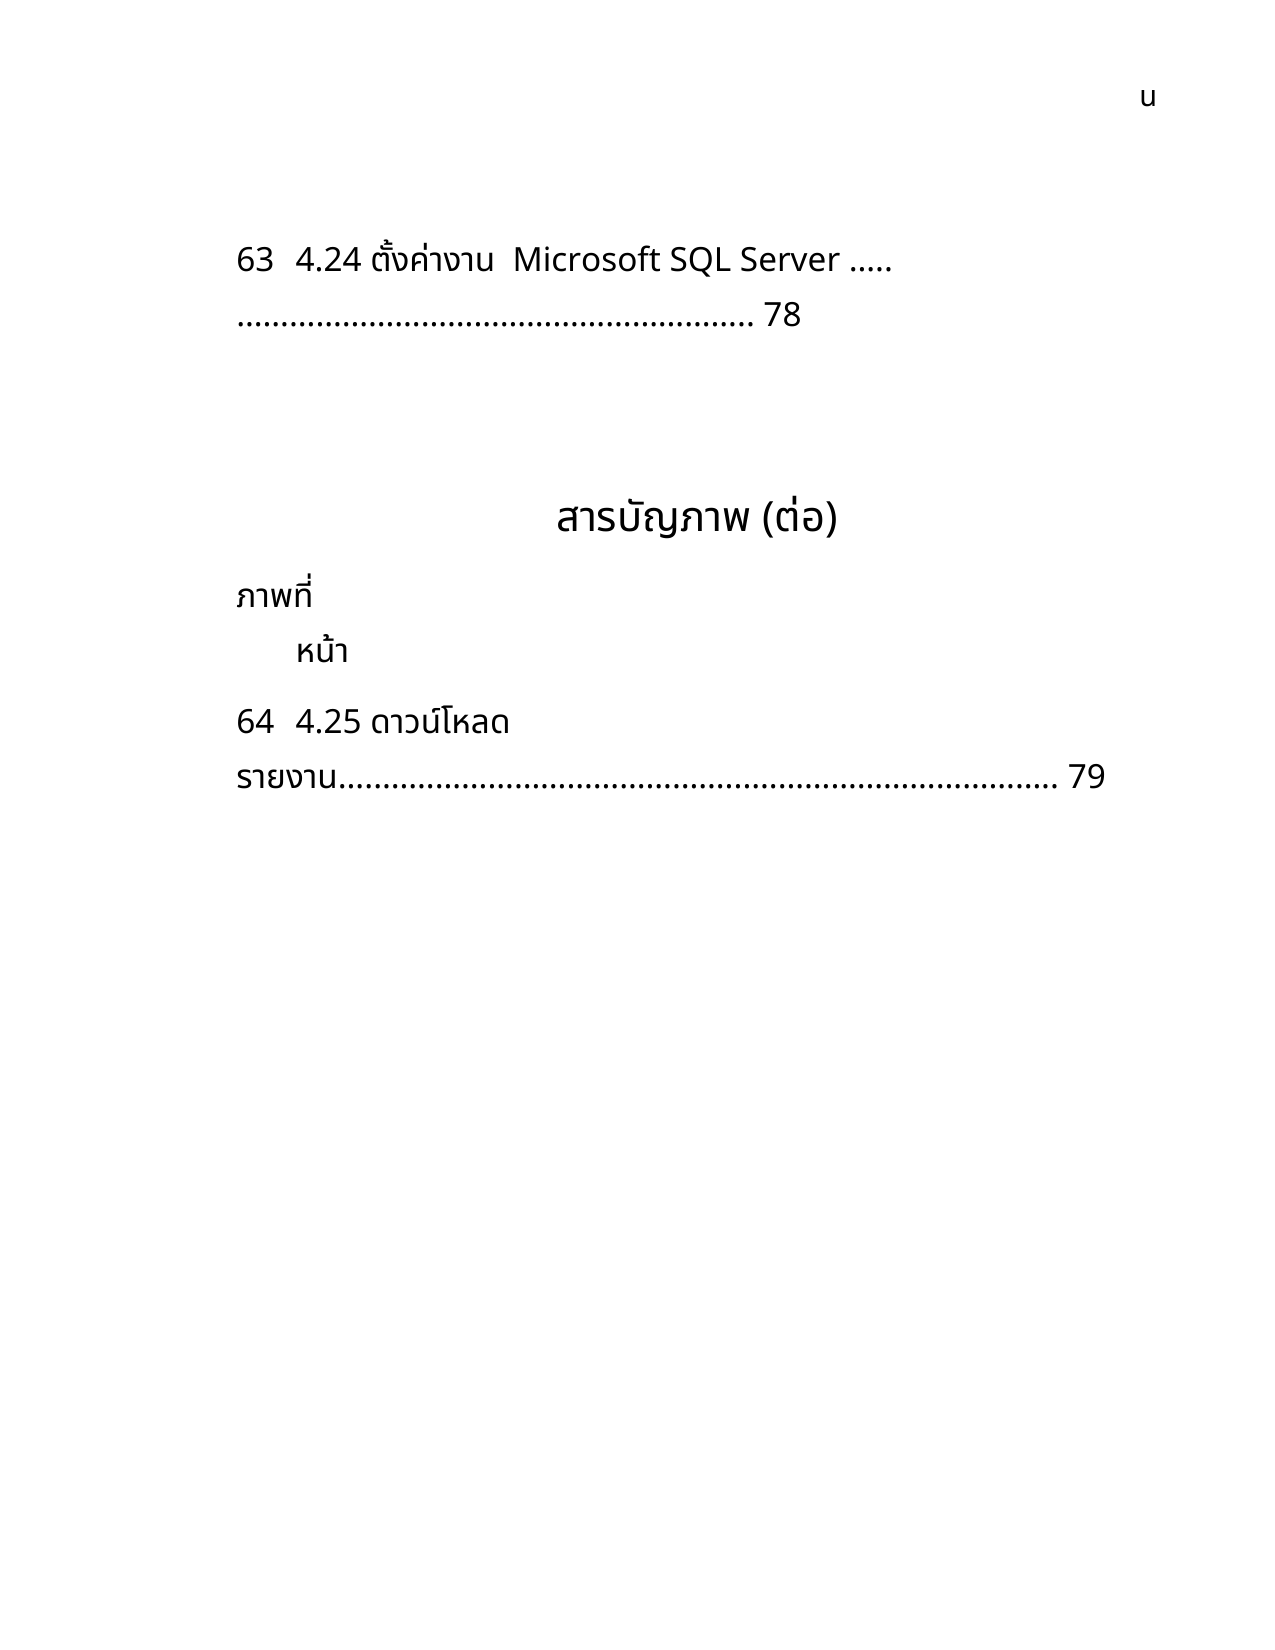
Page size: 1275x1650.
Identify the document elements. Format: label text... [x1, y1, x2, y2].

text ภาพที่ หน้า [236, 572, 1157, 677]
text 63 4.24 ตั้งค่างาน Microsoft SQL Server …..………………………………………………….. 78 [236, 236, 1157, 336]
text สารบัญภาพ (ต่อ) [236, 487, 1157, 551]
text 64 4.25 ดาวน์โหลดรายงาน…..…………………………………...…………………………….. 79 [236, 698, 1157, 803]
